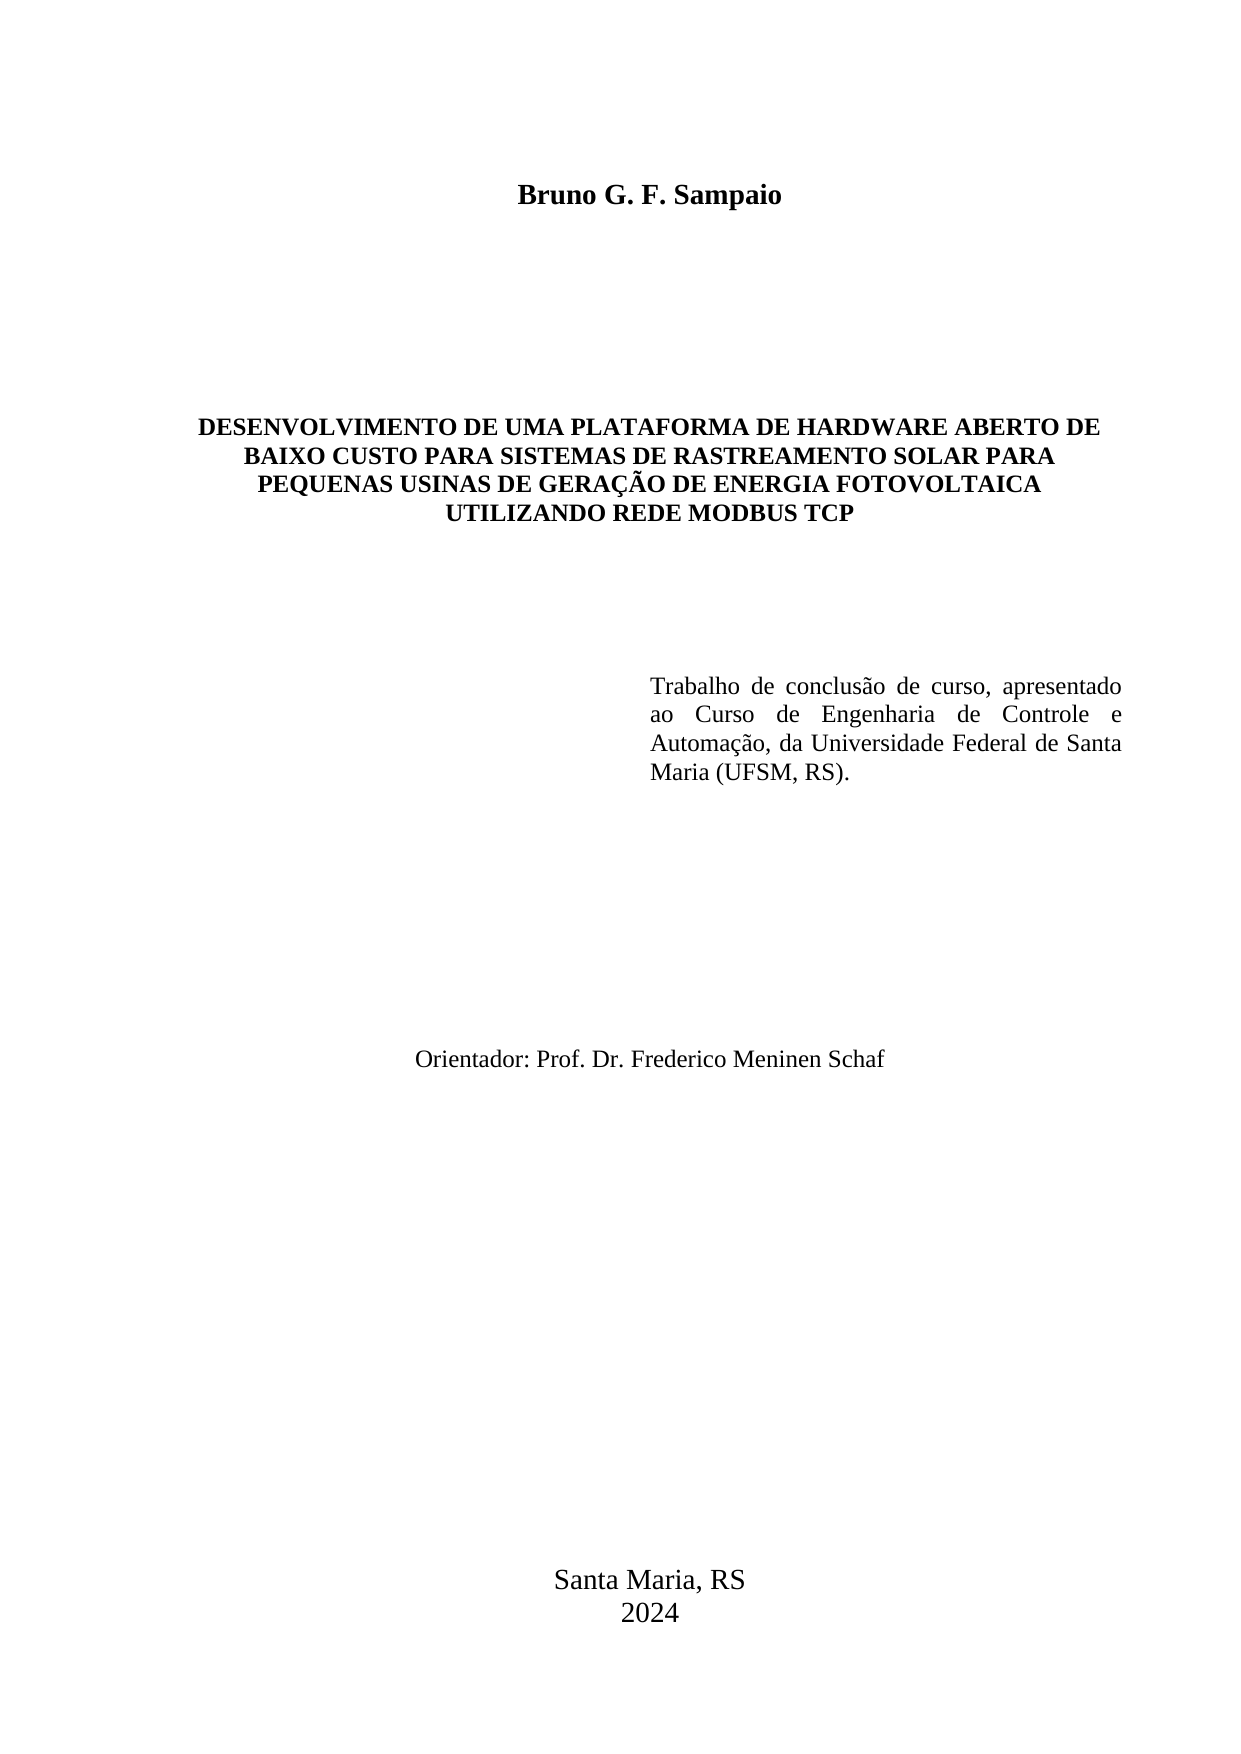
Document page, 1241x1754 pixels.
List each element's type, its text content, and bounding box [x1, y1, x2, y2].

text Bruno G. F. Sampaio [177, 177, 1122, 211]
text 2024 [177, 1596, 1122, 1629]
text Orientador: Prof. Dr. Frederico Meninen Schaf [177, 1044, 1122, 1073]
text Santa Maria, RS [177, 1562, 1122, 1596]
text Trabalho de conclusão de curso, apresentado ao Curso de Engenharia de Controle e Automação, da Universidade Federal de Santa Maria (UFSM, RS). [650, 671, 1122, 786]
text DESENVOLVIMENTO DE UMA PLATAFORMA DE HARDWARE ABERTO DE BAIXO CUSTO PARA SISTEMAS DE RASTREAMENTO SOLAR PARA PEQUENAS USINAS DE GERAÇÃO DE ENERGIA FOTOVOLTAICA UTILIZANDO REDE MODBUS TCP [177, 412, 1122, 527]
